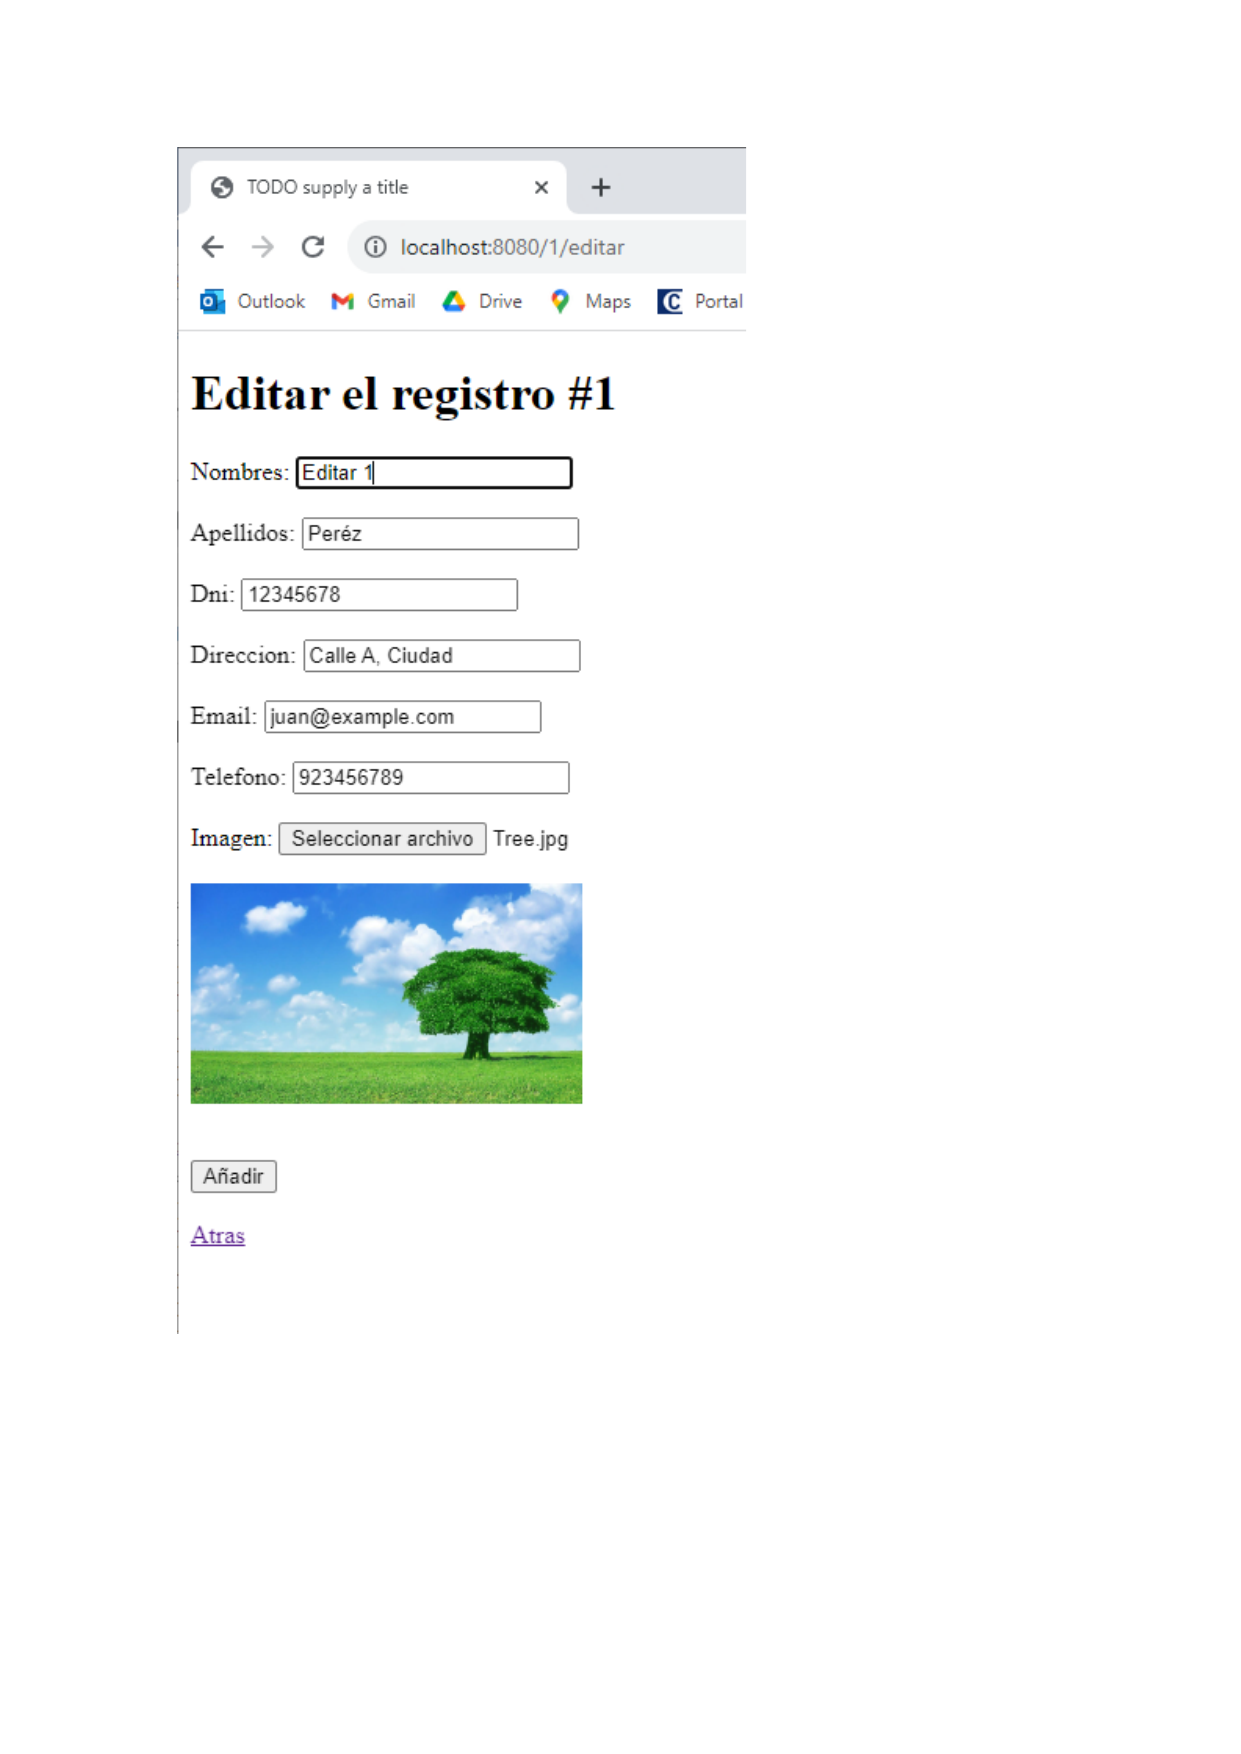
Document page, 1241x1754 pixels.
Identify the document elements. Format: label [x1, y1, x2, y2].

picture [177, 147, 747, 1334]
